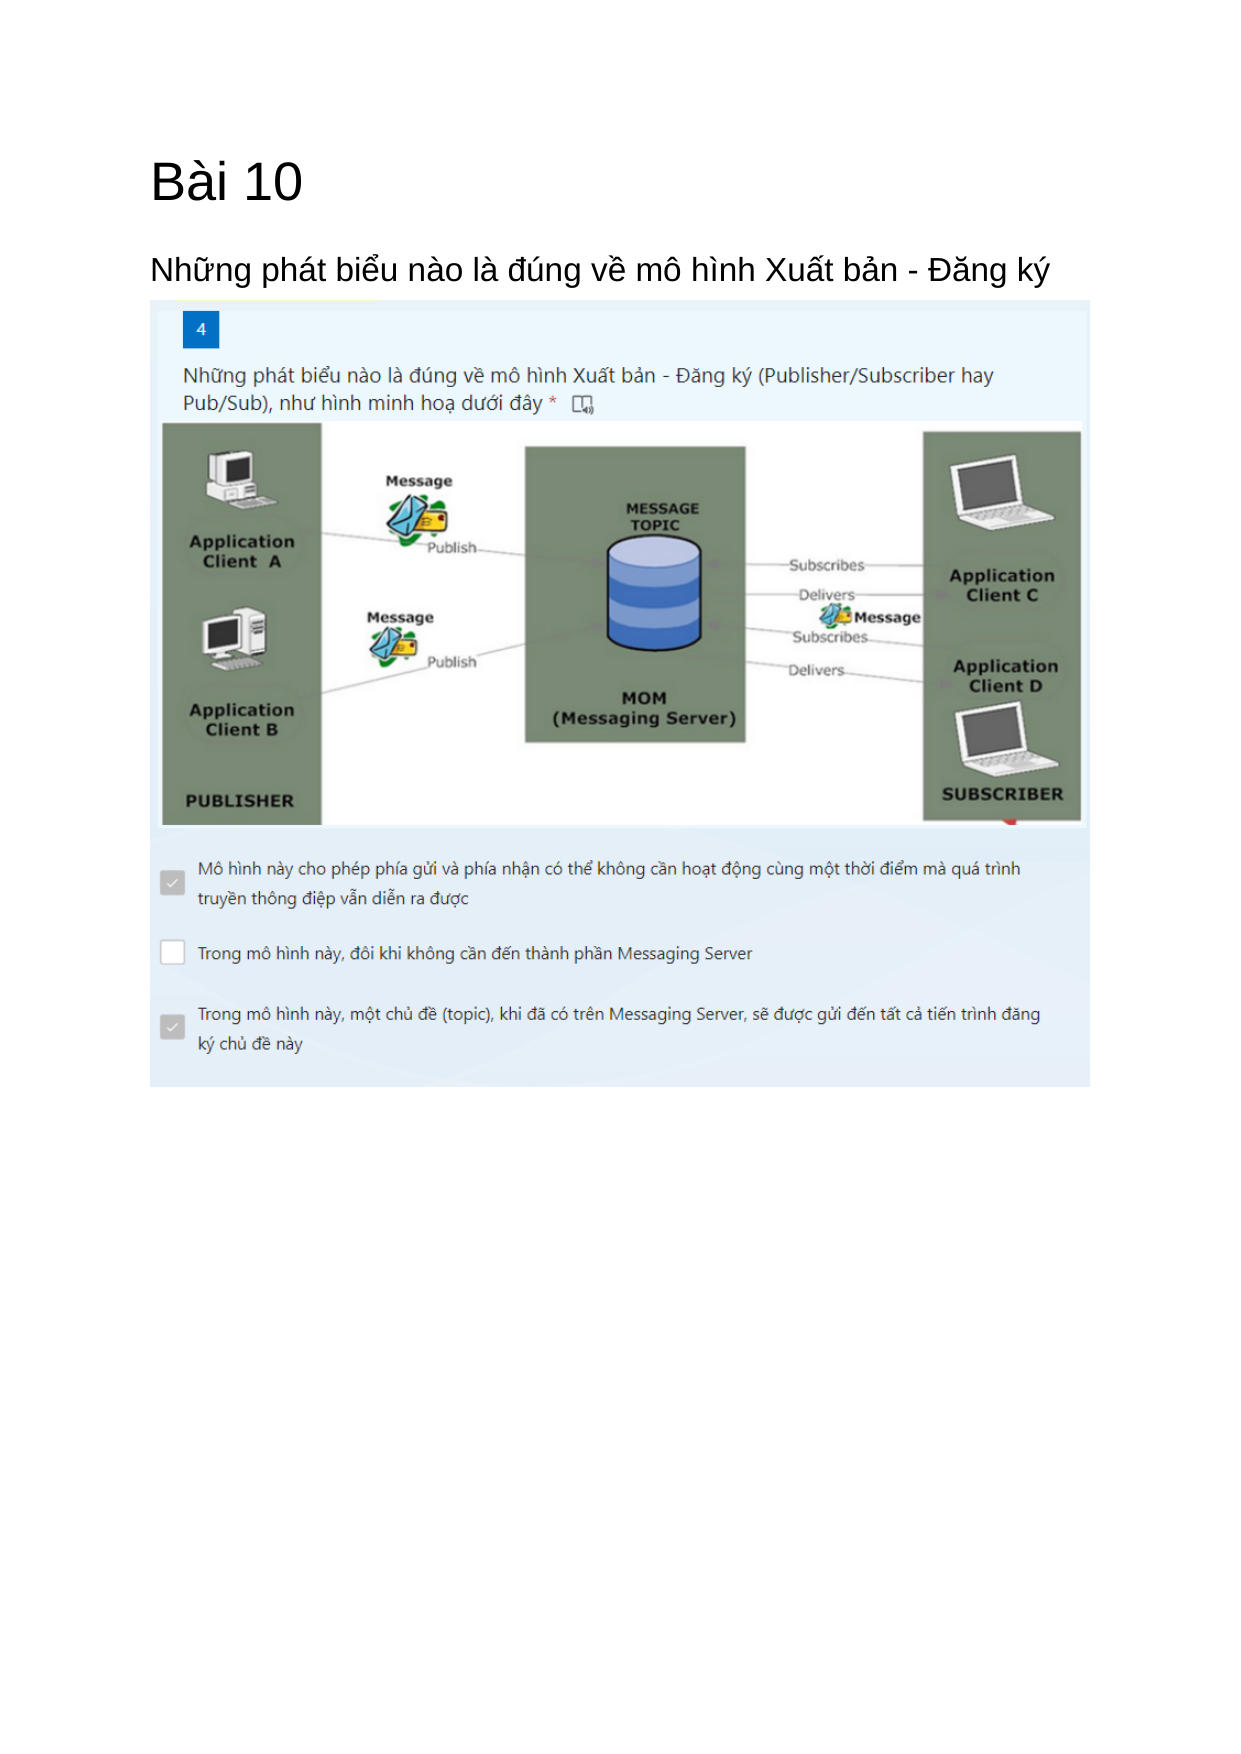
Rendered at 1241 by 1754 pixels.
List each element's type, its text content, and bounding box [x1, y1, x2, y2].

subtitle Bài 10 [150, 150, 1090, 212]
picture [150, 300, 1091, 1087]
subtitle Những phát biểu nào là đúng về mô hình Xuất bản - Đăng ký [150, 250, 1090, 288]
